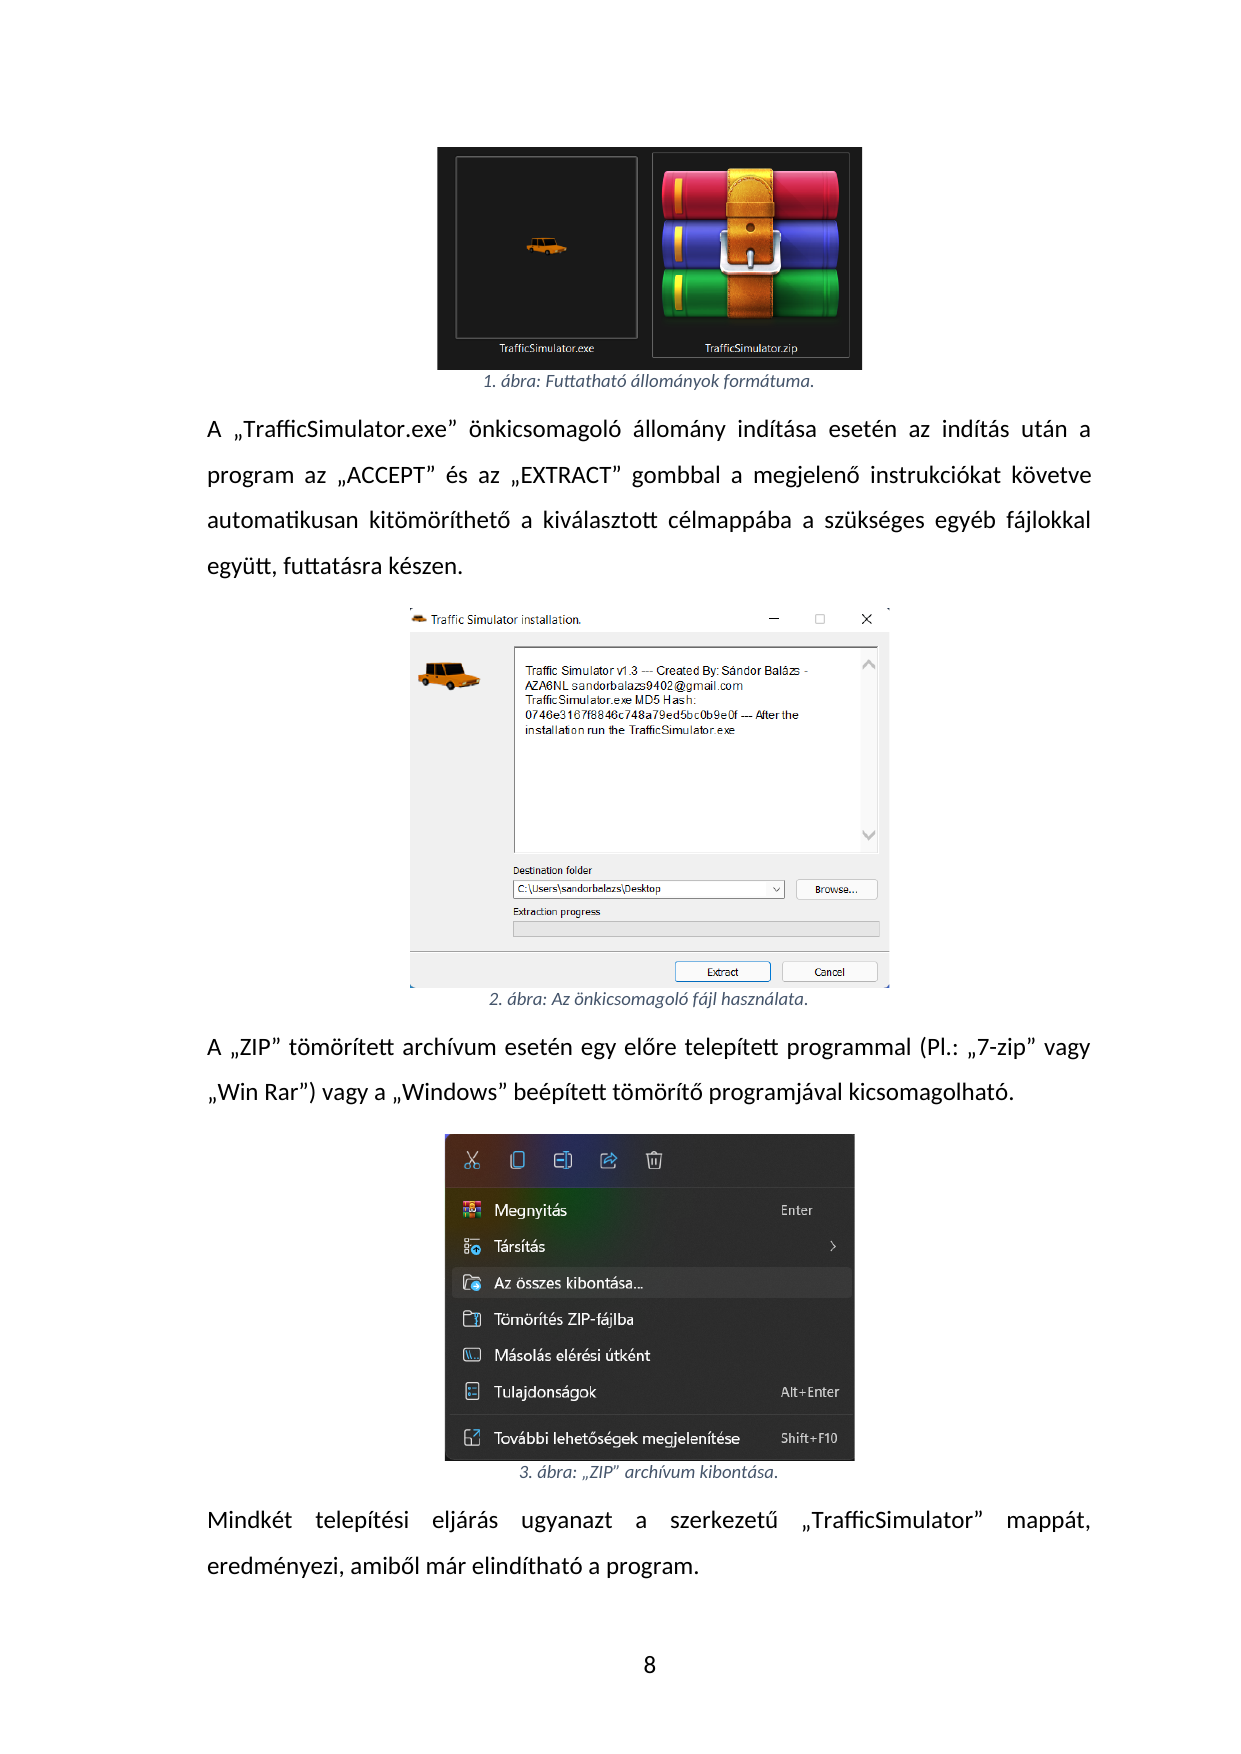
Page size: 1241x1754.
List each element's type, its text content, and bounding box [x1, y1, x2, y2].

picture [444, 1134, 855, 1461]
text A „ZIP” tömörített archívum esetén egy előre telepített programmal (Pl.: „7-zip” vagy „Win Rar”) vagy a „Windows” beépített tömörítő programjával kicsomagolható. [207, 1031, 1092, 1107]
text Mindkét telepítési eljárás ugyanazt a szerkezetű „TrafficSimulator” mappát, eredményezi, amiből már elindítható a program. [207, 1504, 1092, 1580]
picture [410, 608, 890, 988]
text A „TrafficSimulator.exe” önkicsomagoló állomány indítása esetén az indítás után a program az „ACCEPT” és az „EXTRACT” gombbal a megjelenő instrukciókat követve automatikusan kitömöríthető a kiválasztott célmappába a szükséges egyéb fájlokkal együtt, futtatásra készen. [207, 413, 1092, 581]
picture [437, 147, 863, 370]
